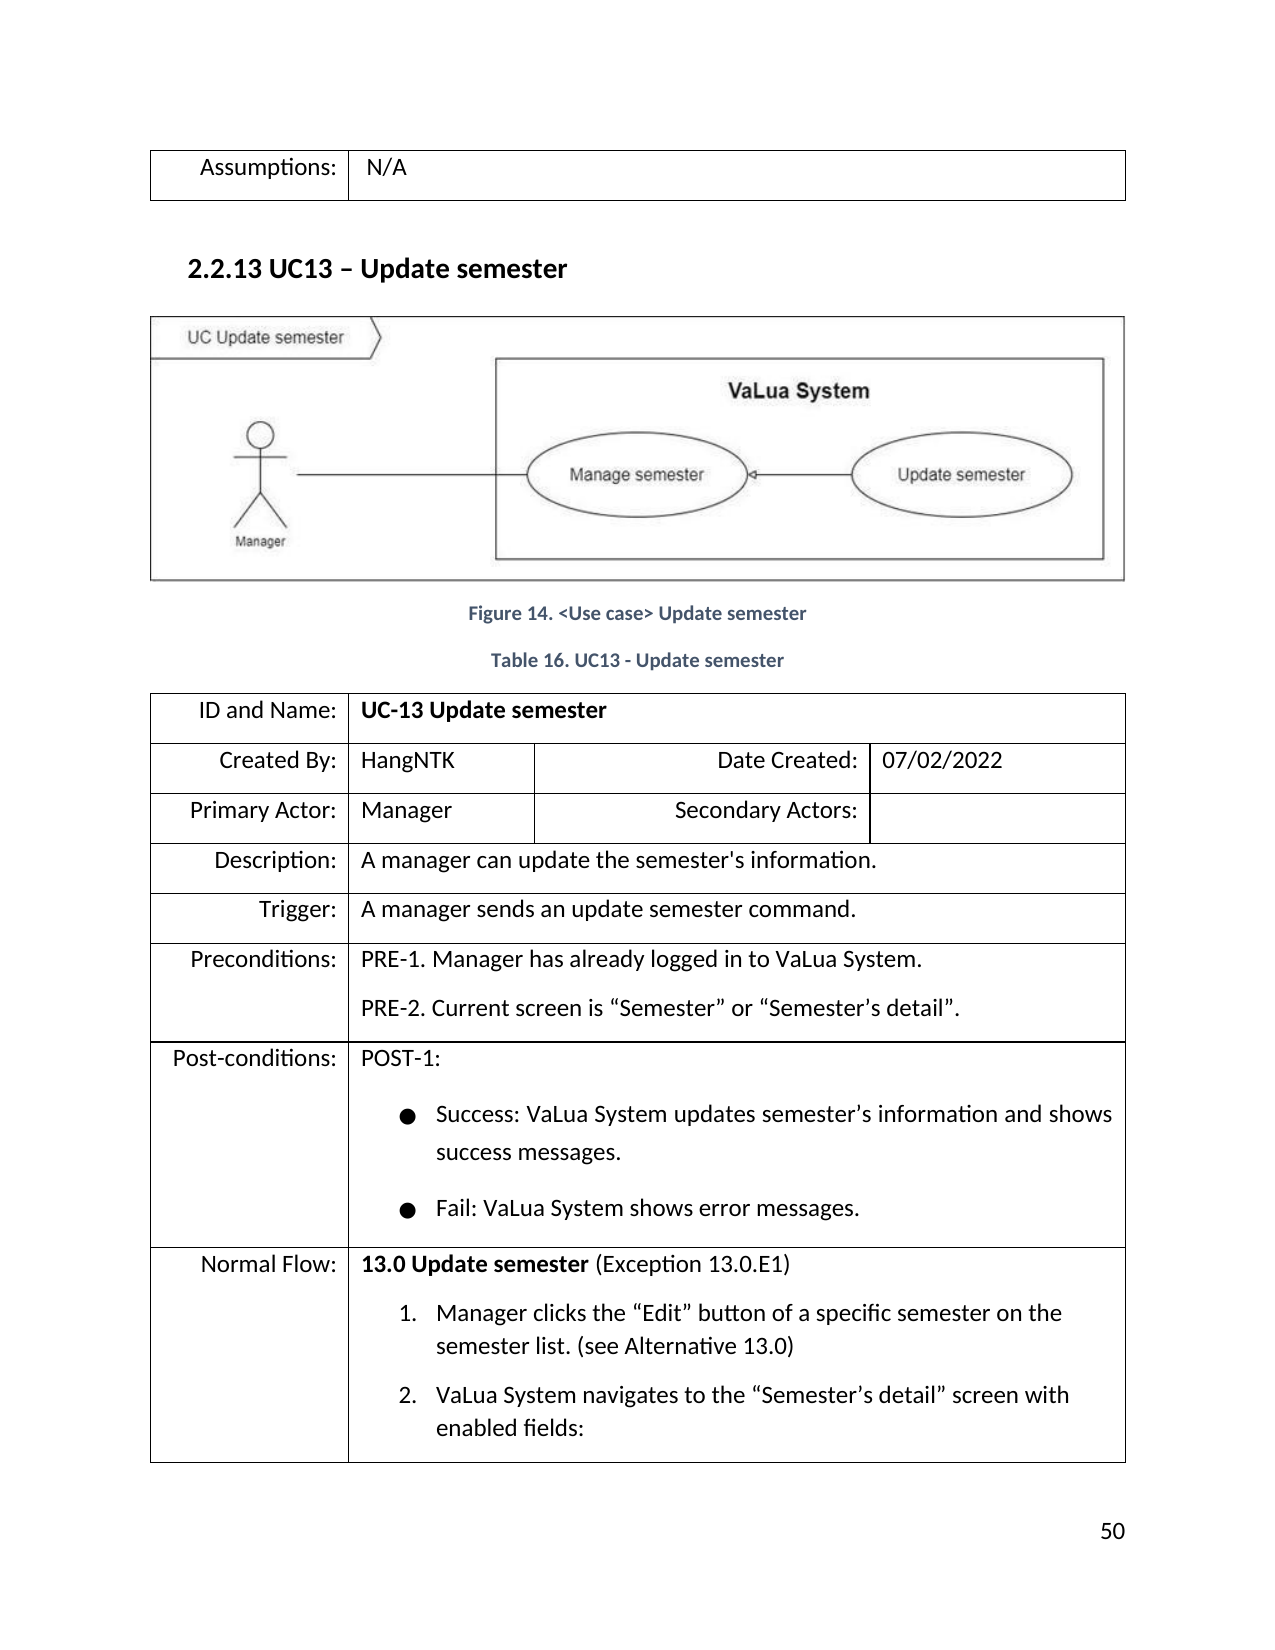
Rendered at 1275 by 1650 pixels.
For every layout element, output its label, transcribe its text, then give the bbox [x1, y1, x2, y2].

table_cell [349, 1248, 1125, 1462]
table_cell Preconditions: [151, 944, 348, 1041]
table_cell [871, 794, 1125, 843]
table_cell Trigger: [151, 894, 348, 942]
table_header ID and Name: [151, 694, 348, 743]
table_cell PRE-1. Manager has already logged in to VaLua System. PRE-2. Current screen is “Semester” or “Semester’s detail”. [349, 944, 1125, 1041]
subtitle 2.2.13 UC13 – Update semester [187, 251, 1125, 286]
table_cell Secondary Actors: [535, 794, 869, 843]
table_cell Post-conditions: [151, 1043, 348, 1247]
table_cell Primary Actor: [151, 794, 348, 843]
table_cell A manager sends an update semester command. [349, 894, 1125, 942]
table_header UC-13 Update semester [349, 694, 1125, 743]
table_cell Date Created: [535, 744, 869, 793]
table_cell 07/02/2022 [871, 744, 1125, 793]
table_cell Created By: [151, 744, 348, 793]
table_cell Description: [151, 844, 348, 893]
table_cell Manager [349, 794, 534, 843]
table_cell Normal Flow: [151, 1248, 348, 1462]
table_cell A manager can update the semester's information. [349, 844, 1125, 893]
picture [150, 316, 1125, 582]
table_cell N/A [349, 151, 1125, 200]
table_cell Assumptions: [151, 151, 348, 200]
table_cell HangNTK [349, 744, 534, 793]
table_cell POST-1: Success: VaLua System updates semester’s information and shows success messages. Fail: VaLua System shows error messages. [349, 1043, 1125, 1247]
